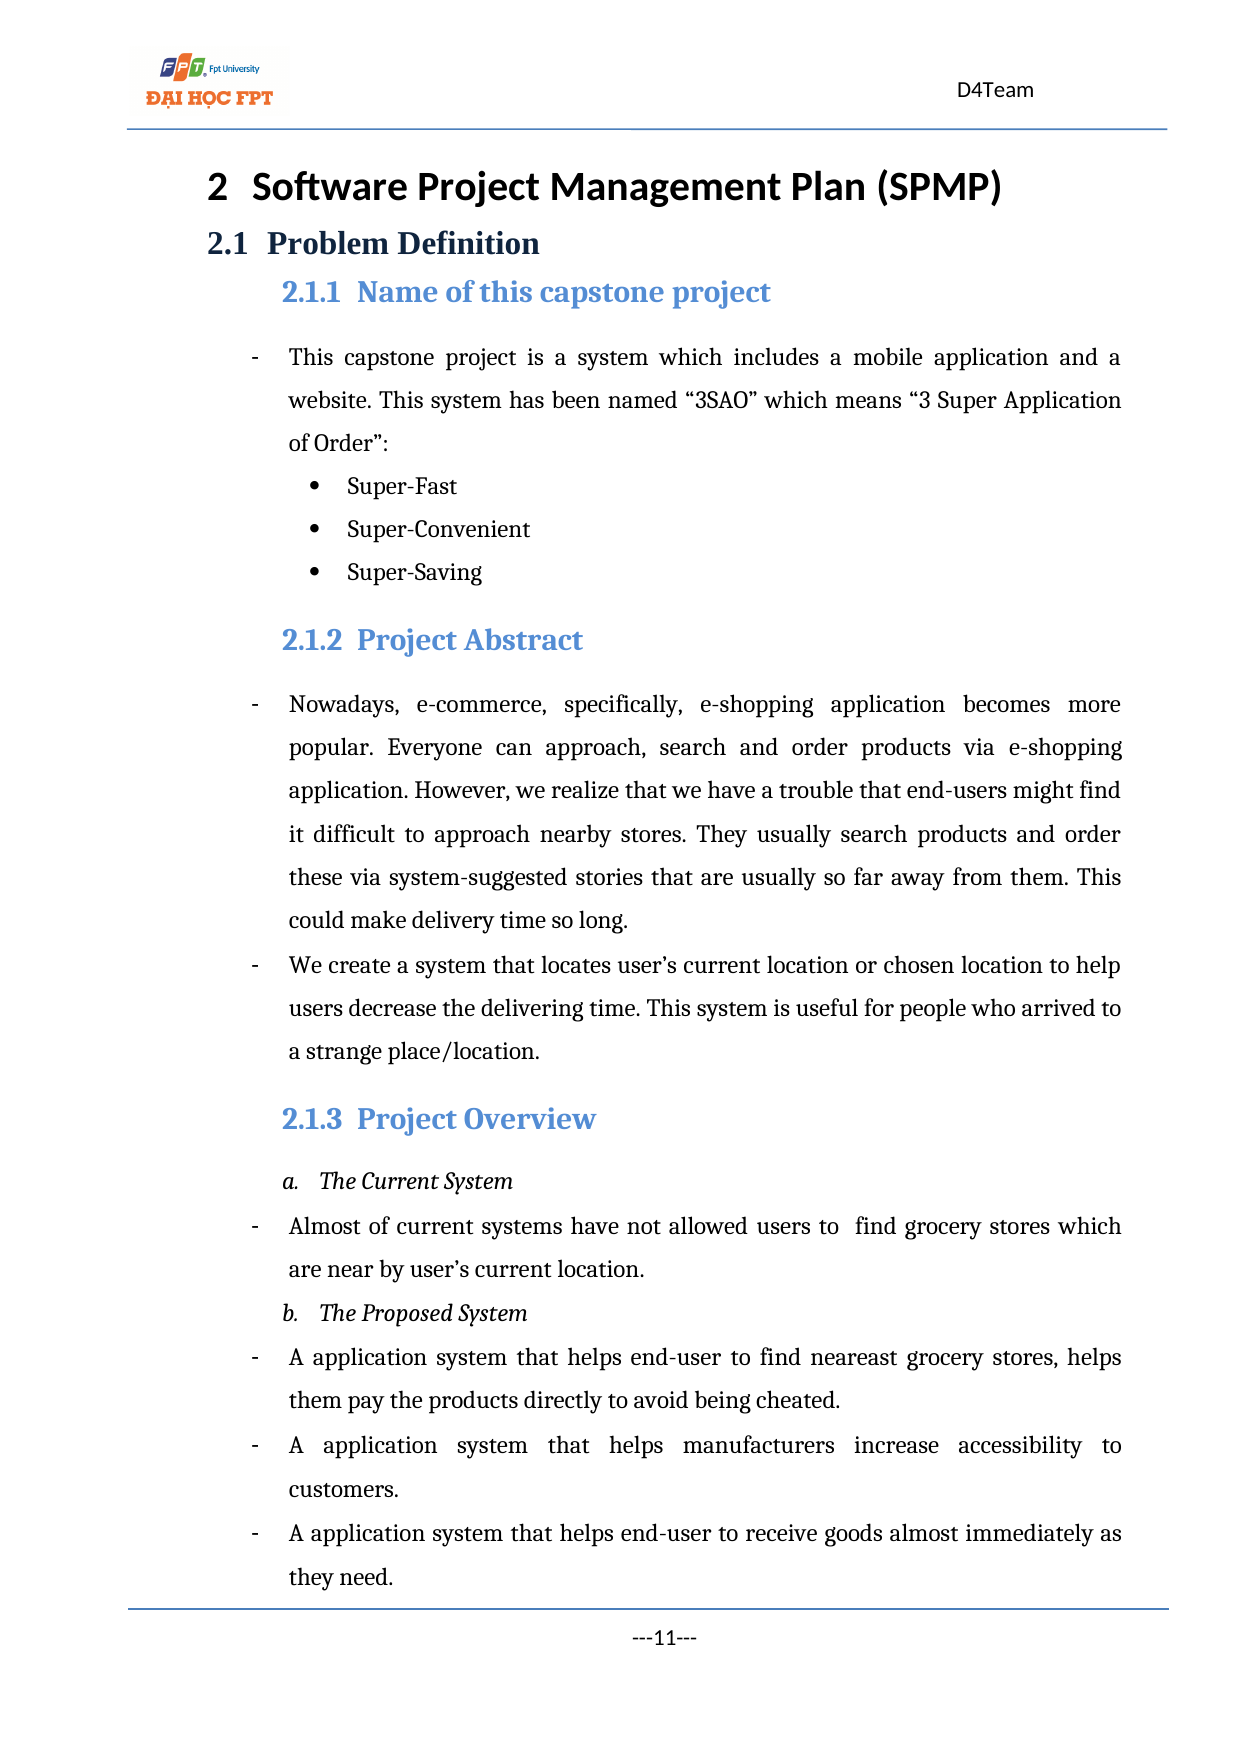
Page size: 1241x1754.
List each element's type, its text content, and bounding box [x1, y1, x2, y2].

list A application system that helps end-user to receive goods almost immediately as they need. [251, 1518, 1122, 1591]
list The Proposed System [282, 1298, 1122, 1327]
subtitle Software Project Management Plan (SPMP) [207, 160, 1122, 211]
list The Current System [282, 1167, 1122, 1196]
list Nowadays, e-commerce, specifically, e-shopping application becomes more popular. Everyone can approach, search and order products via e-shopping application. However, we realize that we have a trouble that end-users might find it difficult to approach nearby stores. They usually search products and order these via system-suggested stories that are usually so far away from them. This could make delivery time so long. [251, 688, 1122, 934]
list This capstone project is a system which includes a mobile application and a website. This system has been named “3SAO” which means “3 Super Application of Order”: [251, 341, 1122, 457]
list Super-Convenient [310, 515, 1122, 544]
list A application system that helps end-user to find neareast grocery stores, helps them pay the products directly to avoid being cheated. [251, 1342, 1122, 1415]
subtitle Project Overview [282, 1101, 1122, 1137]
picture [129, 46, 290, 116]
subtitle Problem Definition [207, 223, 1122, 262]
list Almost of current systems have not allowed users to find grocery stores which are near by user’s current location. [251, 1210, 1122, 1284]
list We create a system that locates user’s current location or chosen location to help users decrease the delivering time. This system is useful for people who arrived to a strange place/location. [251, 949, 1122, 1066]
subtitle Name of this capstone project [282, 274, 1122, 310]
list Super-Fast [310, 472, 1122, 501]
list A application system that helps manufacturers increase accessibility to customers. [251, 1429, 1122, 1503]
list Super-Saving [310, 558, 1122, 587]
subtitle Project Abstract [282, 622, 1122, 658]
